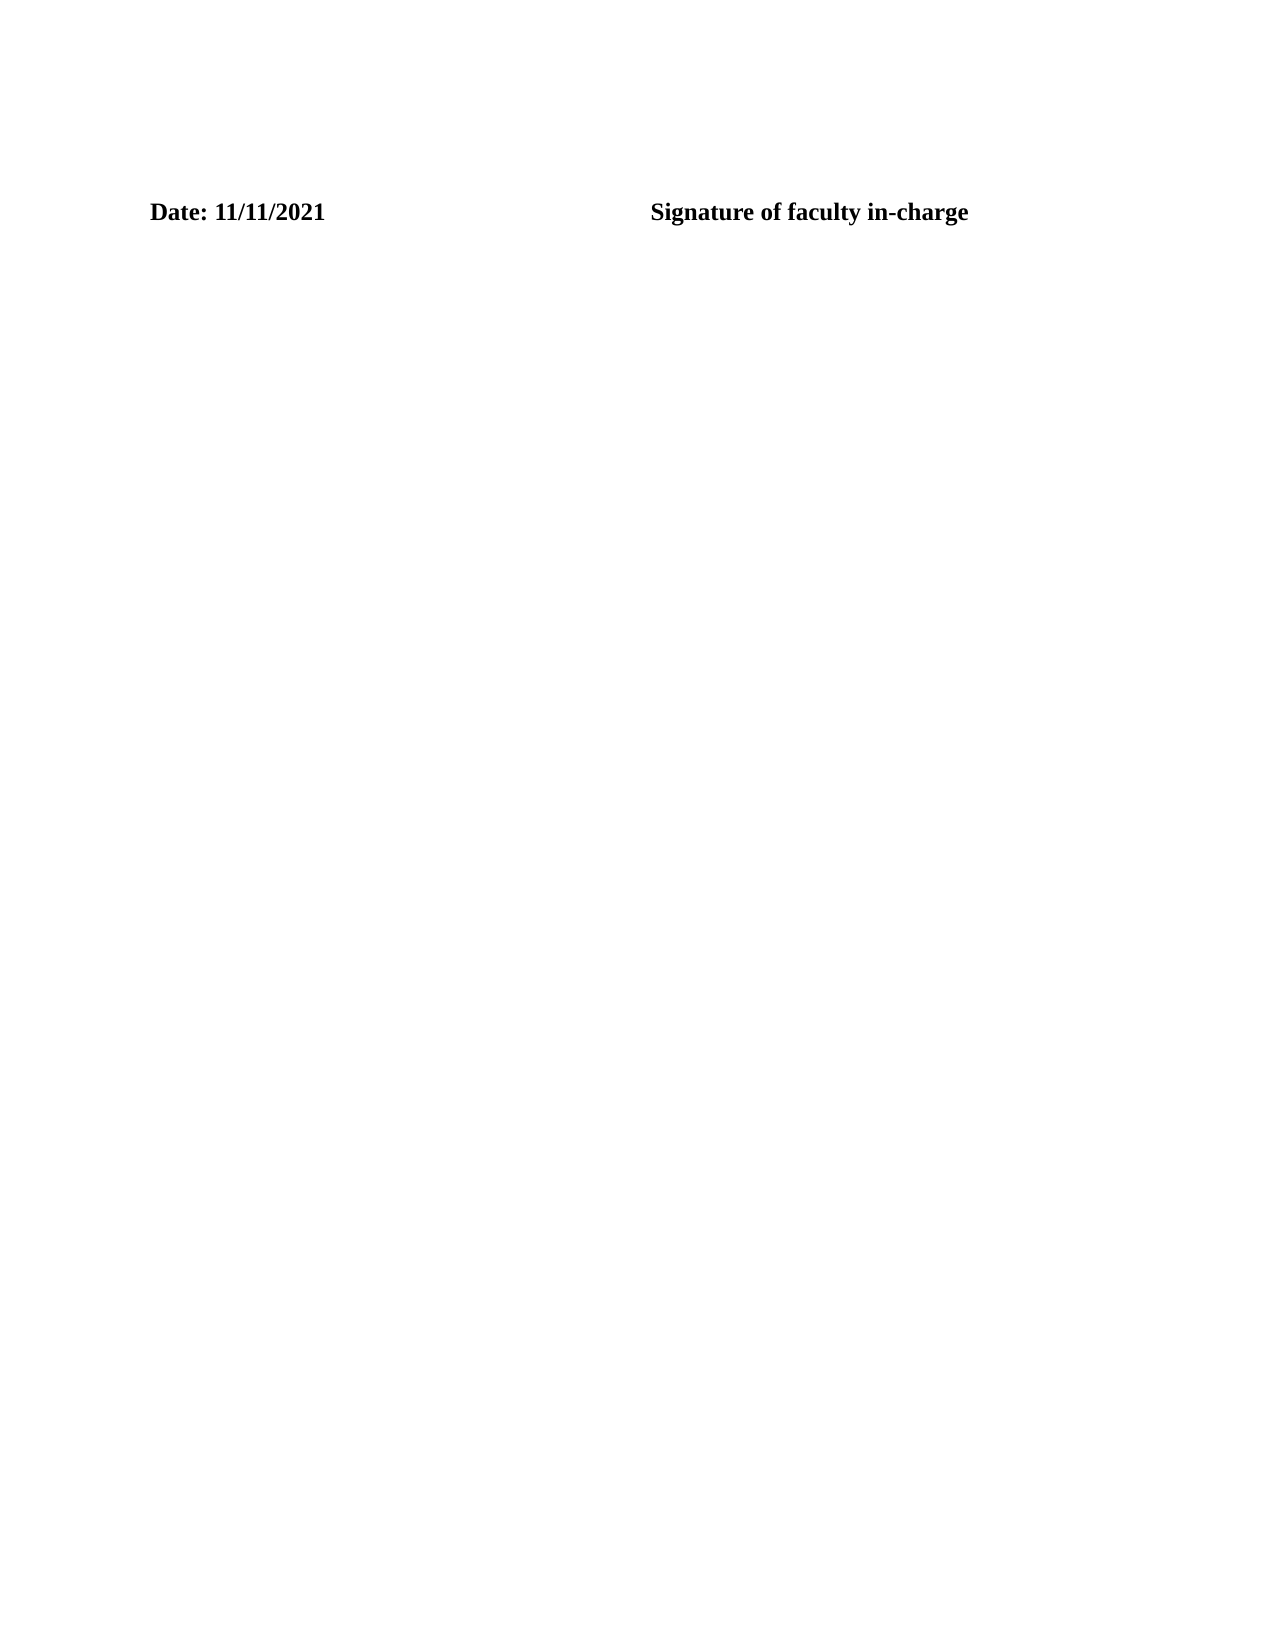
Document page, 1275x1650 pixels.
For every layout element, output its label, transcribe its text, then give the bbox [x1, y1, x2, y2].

text Date: 11/11/2021 Signature of faculty in-charge [150, 200, 1125, 225]
